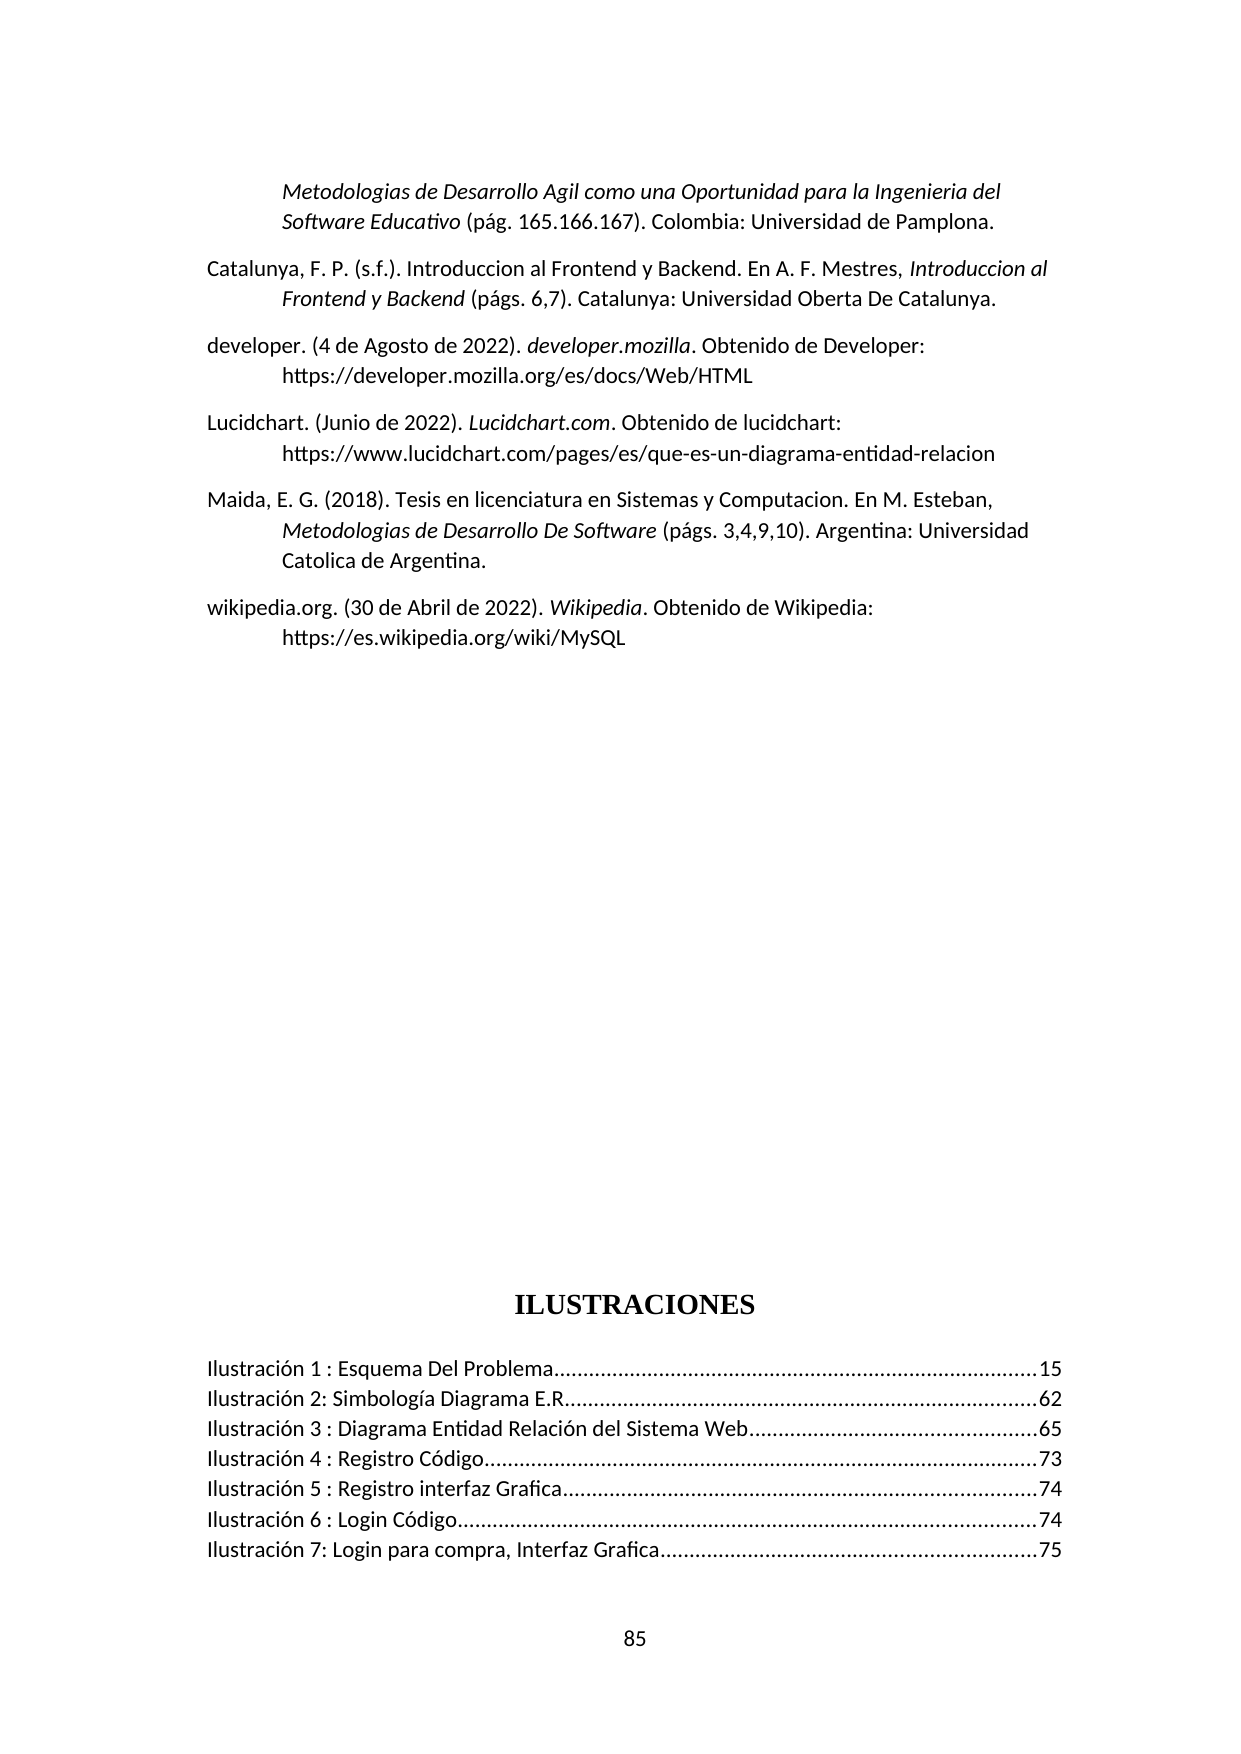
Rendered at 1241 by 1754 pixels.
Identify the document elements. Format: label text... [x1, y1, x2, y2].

text Ilustración 3 : Diagrama Entidad Relación del Sistema Web 65 [207, 1414, 1063, 1442]
text ILUSTRACIONES [207, 1287, 1063, 1321]
text Ilustración 1 : Esquema Del Problema 15 [207, 1354, 1063, 1382]
text Ilustración 2: Simbología Diagrama E.R 62 [207, 1384, 1063, 1412]
text Ilustración 5 : Registro interfaz Grafica 74 [207, 1474, 1063, 1502]
text Ilustración 4 : Registro Código 73 [207, 1444, 1063, 1472]
text Ilustración 6 : Login Código 74 [207, 1505, 1063, 1533]
text Ilustración 7: Login para compra, Interfaz Grafica 75 [207, 1535, 1063, 1563]
